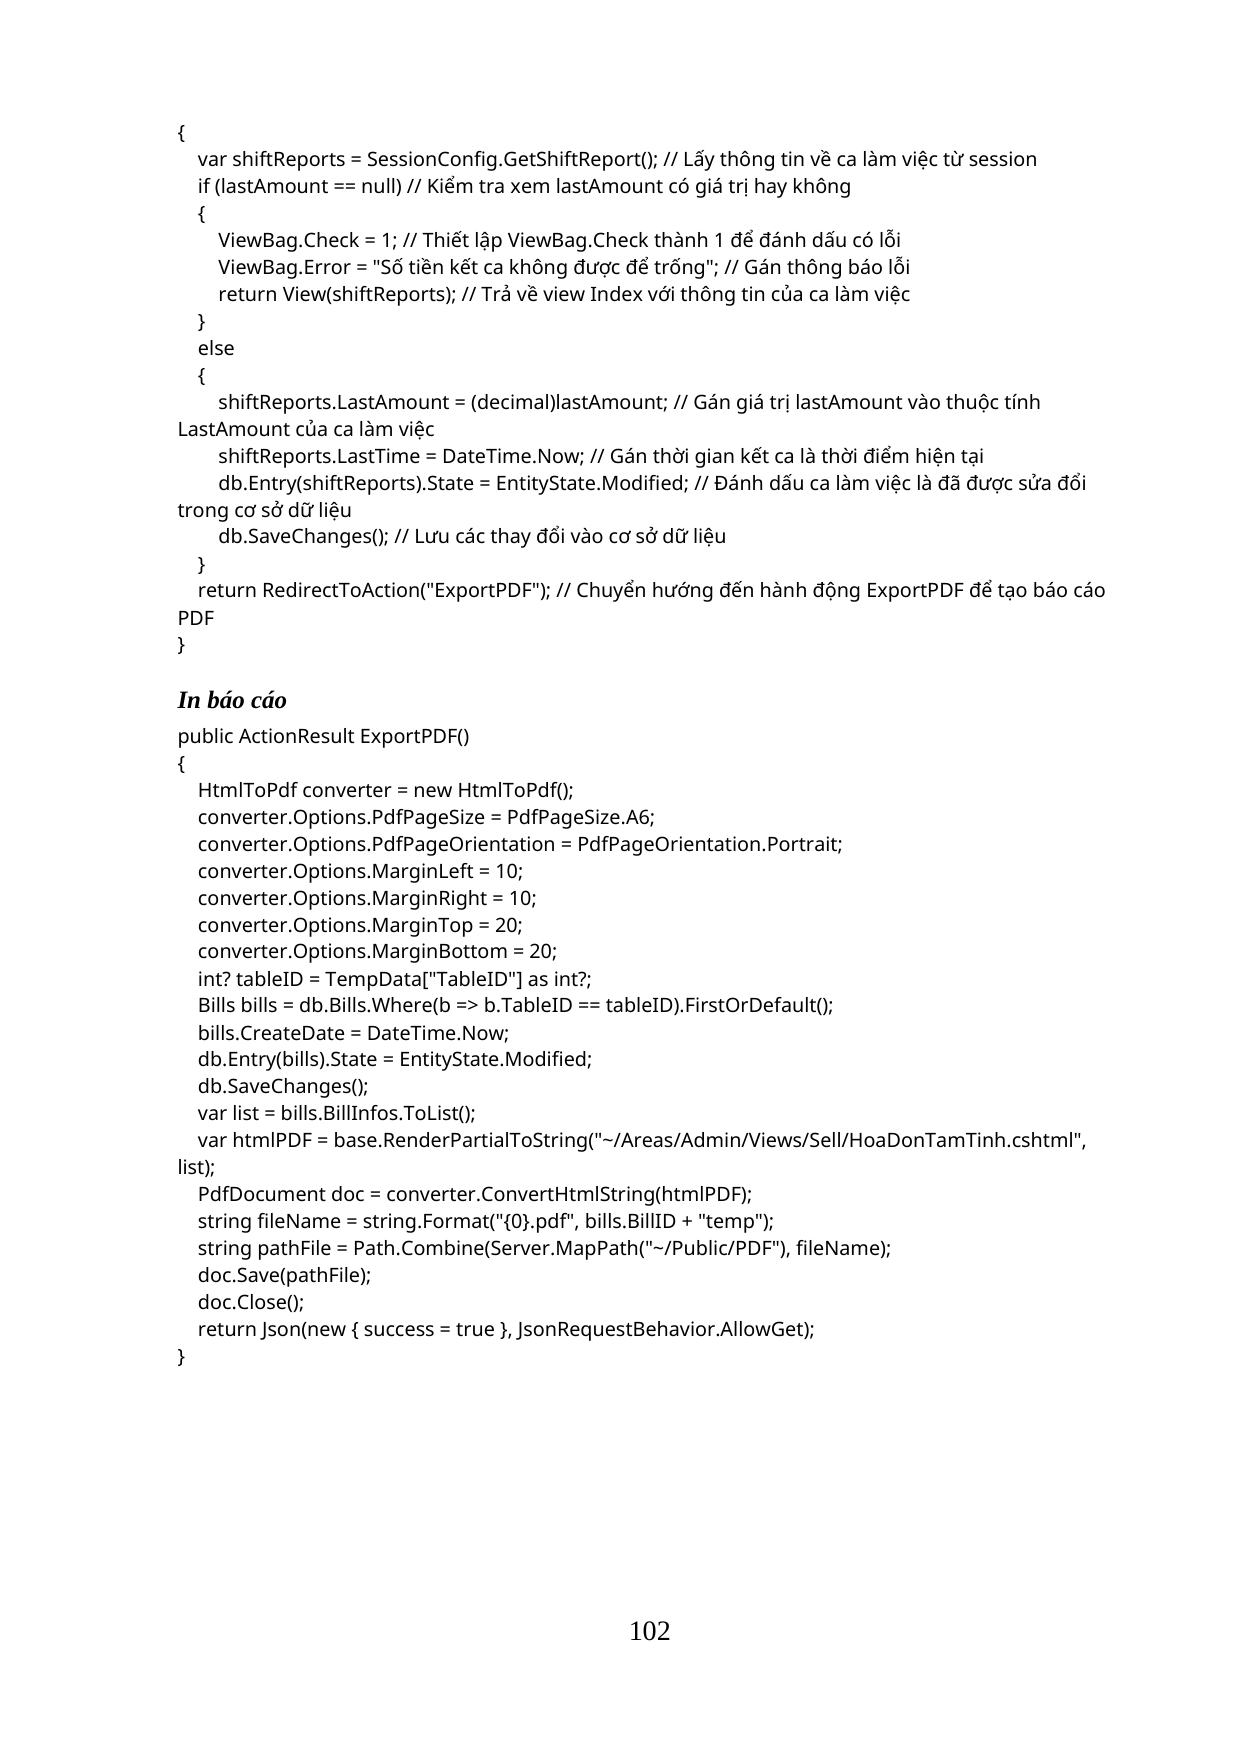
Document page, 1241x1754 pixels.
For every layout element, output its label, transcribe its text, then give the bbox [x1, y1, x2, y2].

text converter.Options.MarginRight = 10; [177, 884, 1122, 911]
text converter.Options.MarginLeft = 10; [177, 857, 1122, 884]
text ViewBag.Error = "Số tiền kết ca không được để trống"; // Gán thông báo lỗi [177, 253, 1122, 280]
text doc.Save(pathFile); [177, 1262, 1122, 1288]
text var shiftReports = SessionConfig.GetShiftReport(); // Lấy thông tin về ca làm việc từ session [177, 145, 1122, 172]
text { [177, 361, 1122, 388]
text return Json(new { success = true }, JsonRequestBehavior.AllowGet); [177, 1316, 1122, 1342]
text bills.CreateDate = DateTime.Now; [177, 1019, 1122, 1046]
text } [177, 1342, 1122, 1369]
text Bills bills = db.Bills.Where(b => b.TableID == tableID).FirstOrDefault(); [177, 992, 1122, 1019]
text } [177, 307, 1122, 334]
text shiftReports.LastAmount = (decimal)lastAmount; // Gán giá trị lastAmount vào thuộc tính LastAmount của ca làm việc [177, 388, 1122, 442]
text converter.Options.PdfPageSize = PdfPageSize.A6; [177, 803, 1122, 830]
text ViewBag.Check = 1; // Thiết lập ViewBag.Check thành 1 để đánh dấu có lỗi [177, 226, 1122, 253]
text { [177, 118, 1122, 145]
text doc.Close(); [177, 1288, 1122, 1316]
text HtmlToPdf converter = new HtmlToPdf(); [177, 776, 1122, 803]
text if (lastAmount == null) // Kiểm tra xem lastAmount có giá trị hay không [177, 172, 1122, 199]
text { [177, 749, 1122, 776]
text return RedirectToAction("ExportPDF"); // Chuyển hướng đến hành động ExportPDF để tạo báo cáo PDF [177, 577, 1122, 631]
text } [177, 550, 1122, 577]
text string fileName = string.Format("{0}.pdf", bills.BillID + "temp"); [177, 1208, 1122, 1234]
text converter.Options.MarginTop = 20; [177, 911, 1122, 938]
text int? tableID = TempData["TableID"] as int?; [177, 965, 1122, 992]
text db.SaveChanges(); // Lưu các thay đổi vào cơ sở dữ liệu [177, 523, 1122, 550]
text db.SaveChanges(); [177, 1073, 1122, 1100]
text converter.Options.PdfPageOrientation = PdfPageOrientation.Portrait; [177, 830, 1122, 857]
text db.Entry(shiftReports).State = EntityState.Modified; // Đánh dấu ca làm việc là đã được sửa đổi trong cơ sở dữ liệu [177, 469, 1122, 523]
text } [177, 631, 1122, 658]
text else [177, 334, 1122, 361]
text return View(shiftReports); // Trả về view Index với thông tin của ca làm việc [177, 280, 1122, 307]
text In báo cáo [177, 685, 1122, 713]
text public ActionResult ExportPDF() [177, 722, 1122, 749]
text PdfDocument doc = converter.ConvertHtmlString(htmlPDF); [177, 1181, 1122, 1208]
text shiftReports.LastTime = DateTime.Now; // Gán thời gian kết ca là thời điểm hiện tại [177, 442, 1122, 469]
text var list = bills.BillInfos.ToList(); [177, 1100, 1122, 1127]
text string pathFile = Path.Combine(Server.MapPath("~/Public/PDF"), fileName); [177, 1234, 1122, 1262]
text var htmlPDF = base.RenderPartialToString("~/Areas/Admin/Views/Sell/HoaDonTamTinh.cshtml", list); [177, 1127, 1122, 1181]
text converter.Options.MarginBottom = 20; [177, 938, 1122, 965]
text { [177, 199, 1122, 226]
text db.Entry(bills).State = EntityState.Modified; [177, 1046, 1122, 1073]
